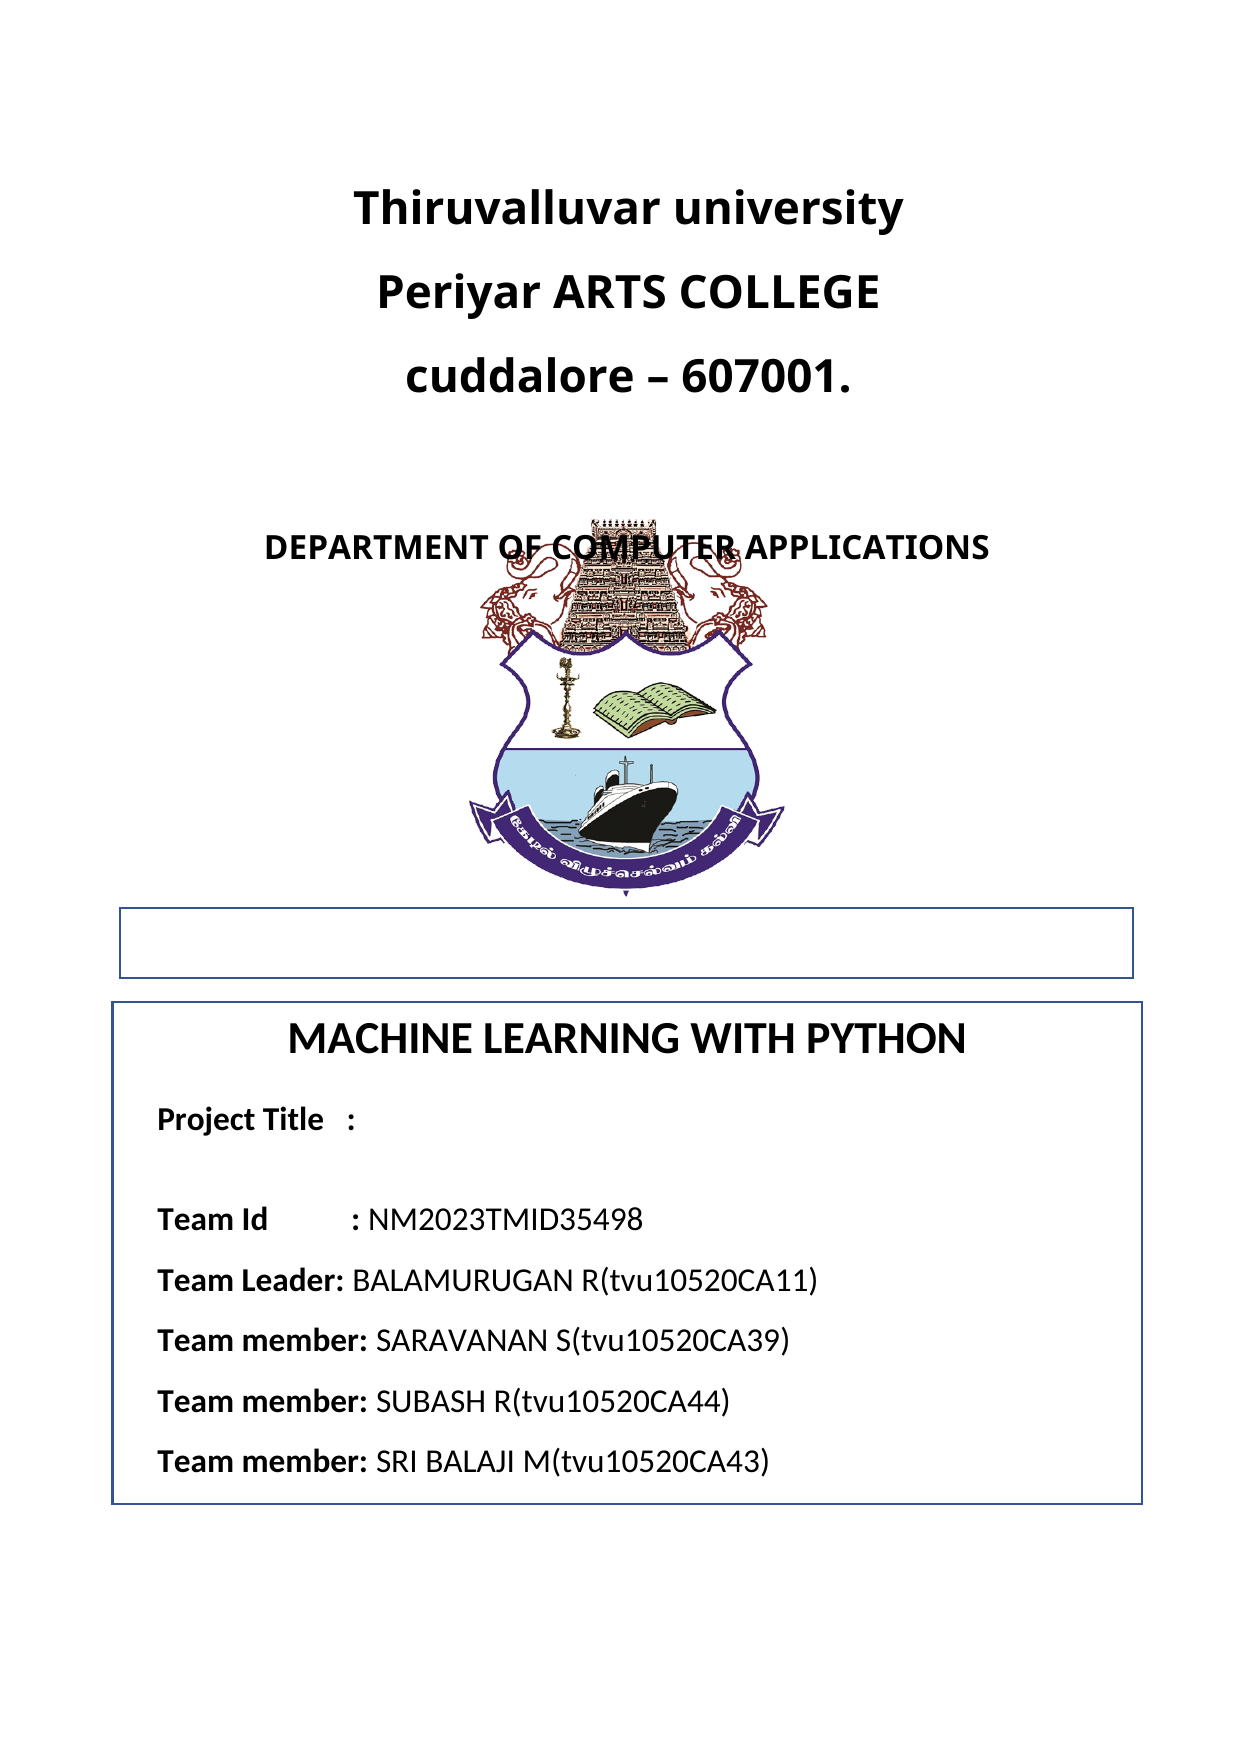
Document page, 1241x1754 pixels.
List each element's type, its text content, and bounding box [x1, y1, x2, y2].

text Thiruvalluvar university [53, 175, 1203, 238]
text Periyar ARTS COLLEGE [53, 259, 1203, 322]
text cuddalore – 607001. [53, 343, 1203, 406]
